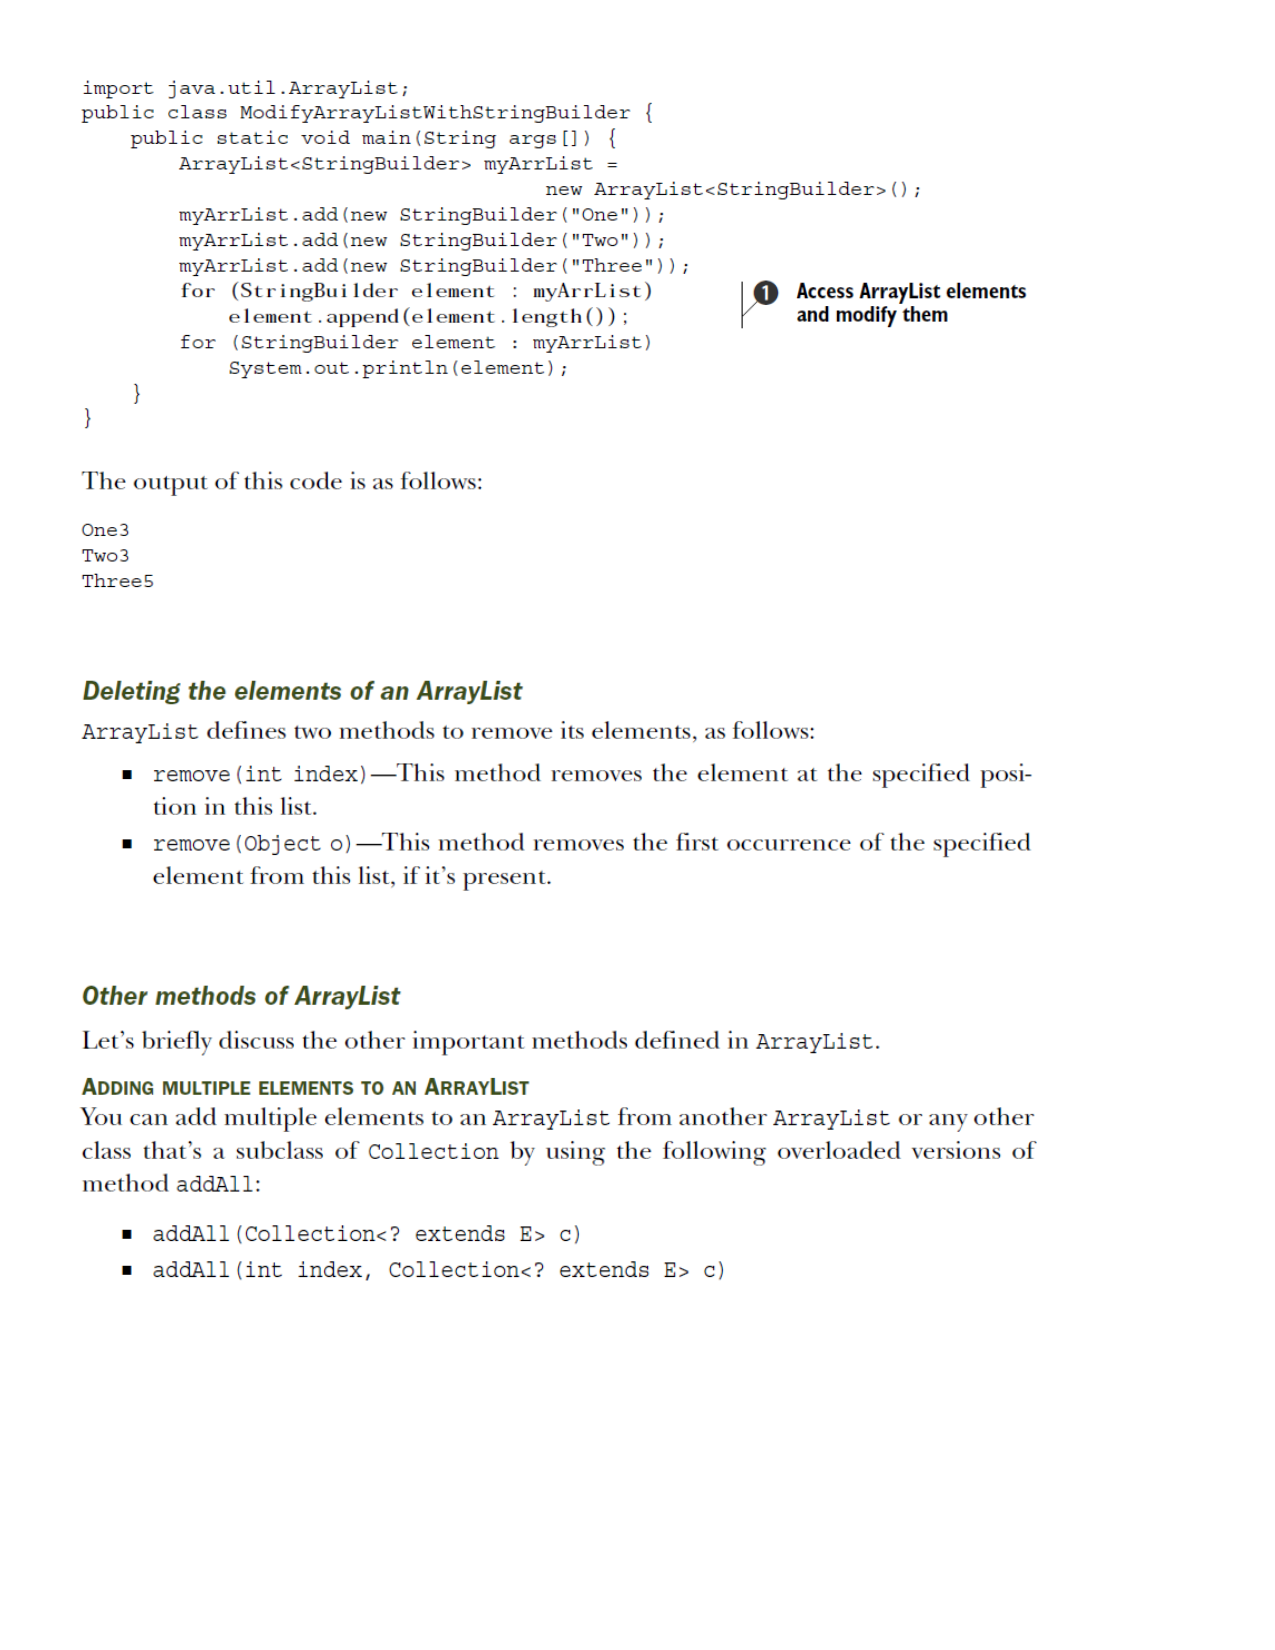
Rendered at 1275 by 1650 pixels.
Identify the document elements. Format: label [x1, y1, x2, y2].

picture [75, 75, 1040, 596]
picture [75, 673, 1056, 902]
picture [75, 980, 1056, 1294]
